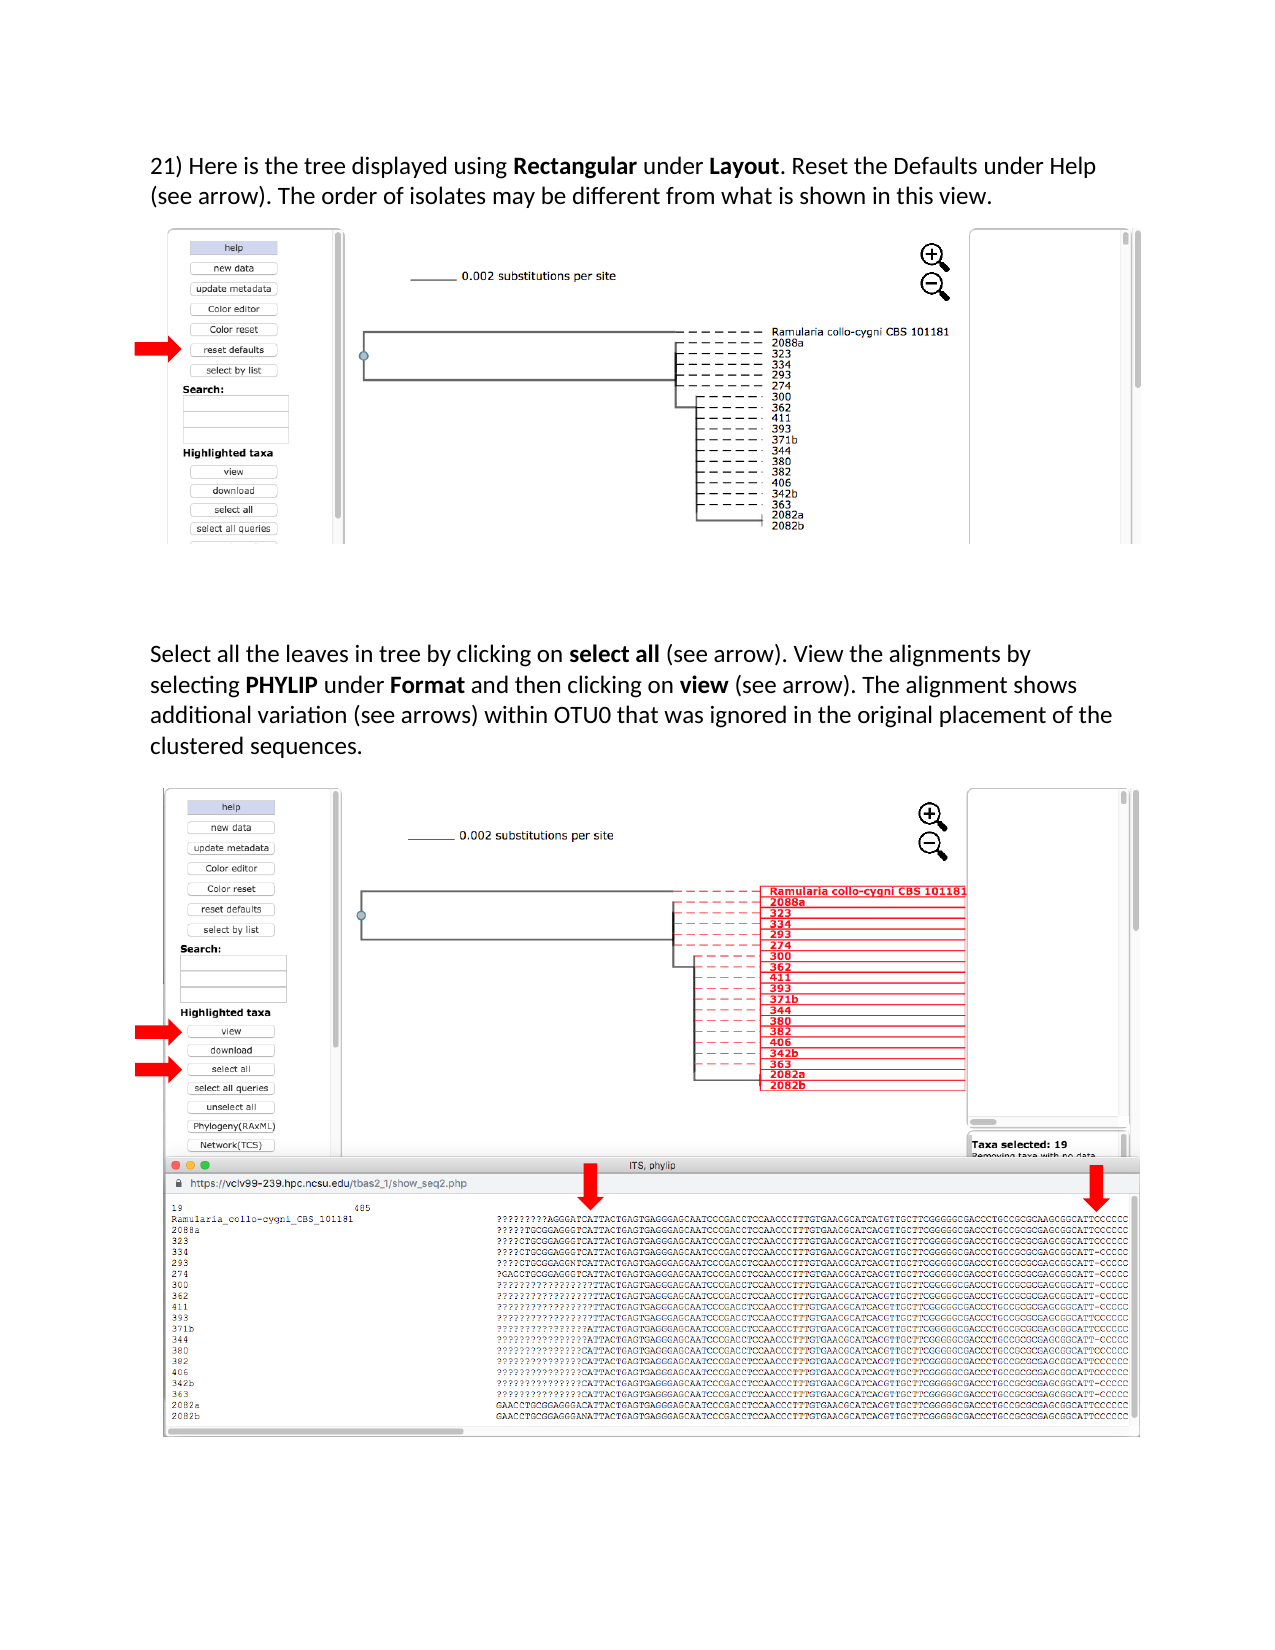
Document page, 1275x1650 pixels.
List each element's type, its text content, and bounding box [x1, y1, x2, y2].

picture [163, 788, 1140, 1437]
text 21) Here is the tree displayed using Rectangular under Layout. Reset the Defaults under Help (see arrow). The order of isolates may be different from what is shown in this view. [150, 150, 1125, 211]
text Select all the leaves in tree by clicking on select all (see arrow). View the alignments by selecting PHYLIP under Format and then clicking on view (see arrow). The alignment shows additional variation (see arrows) within OTU0 that was ignored in the original placement of the clustered sequences. [150, 638, 1125, 760]
picture [167, 228, 1142, 544]
